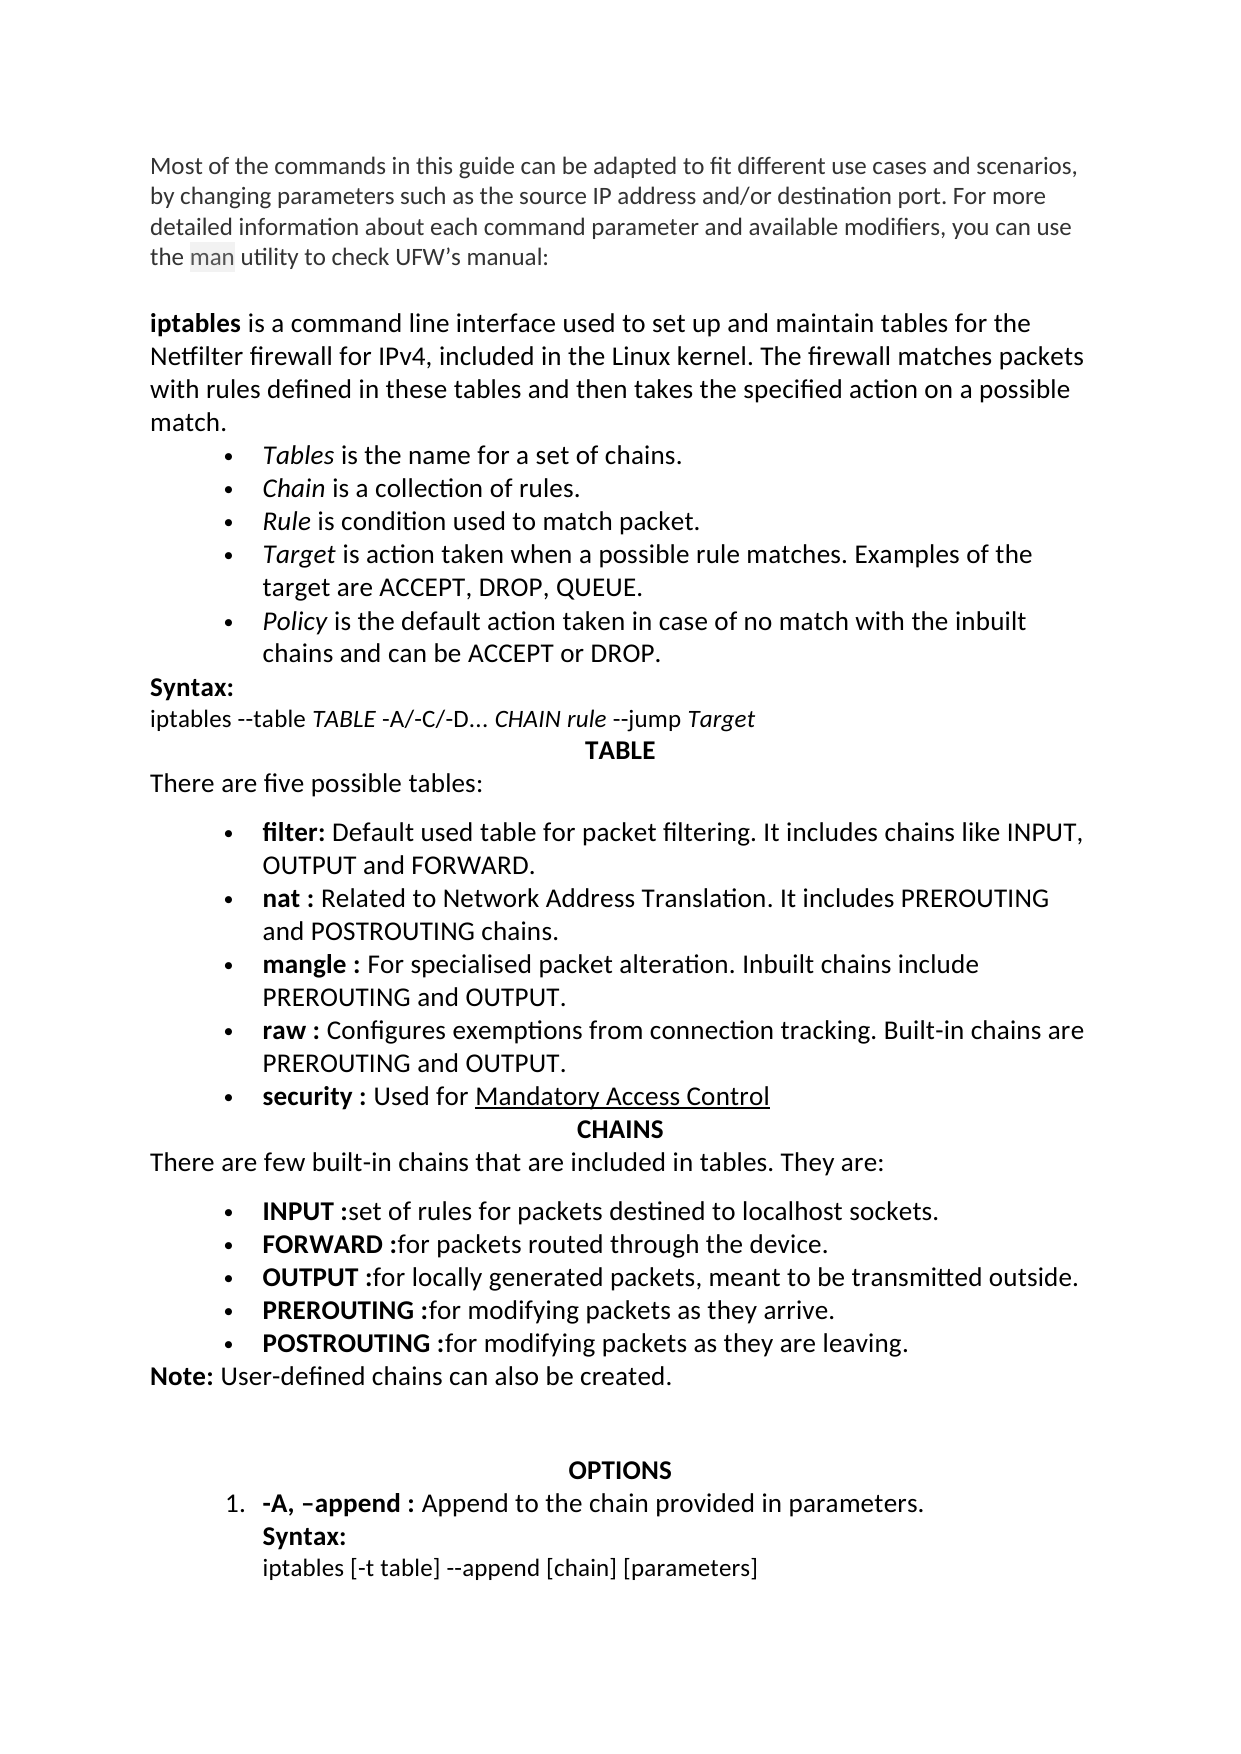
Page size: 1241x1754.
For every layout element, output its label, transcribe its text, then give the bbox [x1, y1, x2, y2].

list filter: Default used table for packet filtering. It includes chains like INPUT, OUTPUT and FORWARD. [225, 815, 1090, 881]
text iptables [-t table] --append [chain] [parameters] [262, 1552, 1090, 1582]
list POSTROUTING :for modifying packets as they are leaving. [225, 1326, 1090, 1359]
text CHAINS [150, 1112, 1090, 1145]
list PREROUTING :for modifying packets as they arrive. [225, 1293, 1090, 1326]
text There are few built-in chains that are included in tables. They are: [150, 1145, 1090, 1178]
list nat : Related to Network Address Translation. It includes PREROUTING and POSTROUTING chains. [225, 881, 1090, 947]
list Target is action taken when a possible rule matches. Examples of the target are ACCEPT, DROP, QUEUE. [225, 538, 1090, 604]
text Note: User-defined chains can also be created. [150, 1359, 1090, 1392]
text TABLE [150, 733, 1090, 766]
list OUTPUT :for locally generated packets, meant to be transmitted outside. [225, 1260, 1090, 1293]
list mangle : For specialised packet alteration. Inbuilt chains include PREROUTING and OUTPUT. [225, 947, 1090, 1013]
text iptables is a command line interface used to set up and maintain tables for the Netfilter firewall for IPv4, included in the Linux kernel. The firewall matches packets with rules defined in these tables and then takes the specified action on a possible match. [150, 306, 1090, 438]
text Syntax: [262, 1519, 1090, 1552]
list raw : Configures exemptions from connection tracking. Built-in chains are PREROUTING and OUTPUT. [225, 1013, 1090, 1079]
list security : Used for Mandatory Access Control [225, 1079, 1090, 1112]
list Rule is condition used to match packet. [225, 504, 1090, 538]
text iptables --table TABLE -A/-C/-D... CHAIN rule --jump Target [150, 703, 1090, 733]
text Syntax: [150, 670, 1090, 703]
list Tables is the name for a set of chains. [225, 438, 1090, 472]
list Chain is a collection of rules. [225, 472, 1090, 504]
list FORWARD :for packets routed through the device. [225, 1227, 1090, 1260]
text Most of the commands in this guide can be adapted to fit different use cases and scenarios, by changing parameters such as the source IP address and/or destination port. For more detailed information about each command parameter and available modifiers, you can use the man utility to check UFW’s manual: [150, 150, 1090, 272]
text There are five possible tables: [150, 766, 1090, 799]
list INPUT :set of rules for packets destined to localhost sockets. [225, 1194, 1090, 1227]
list Policy is the default action taken in case of no match with the inbuilt chains and can be ACCEPT or DROP. [225, 604, 1090, 670]
text OPTIONS [150, 1453, 1090, 1486]
list -A, –append : Append to the chain provided in parameters. [225, 1486, 1090, 1519]
